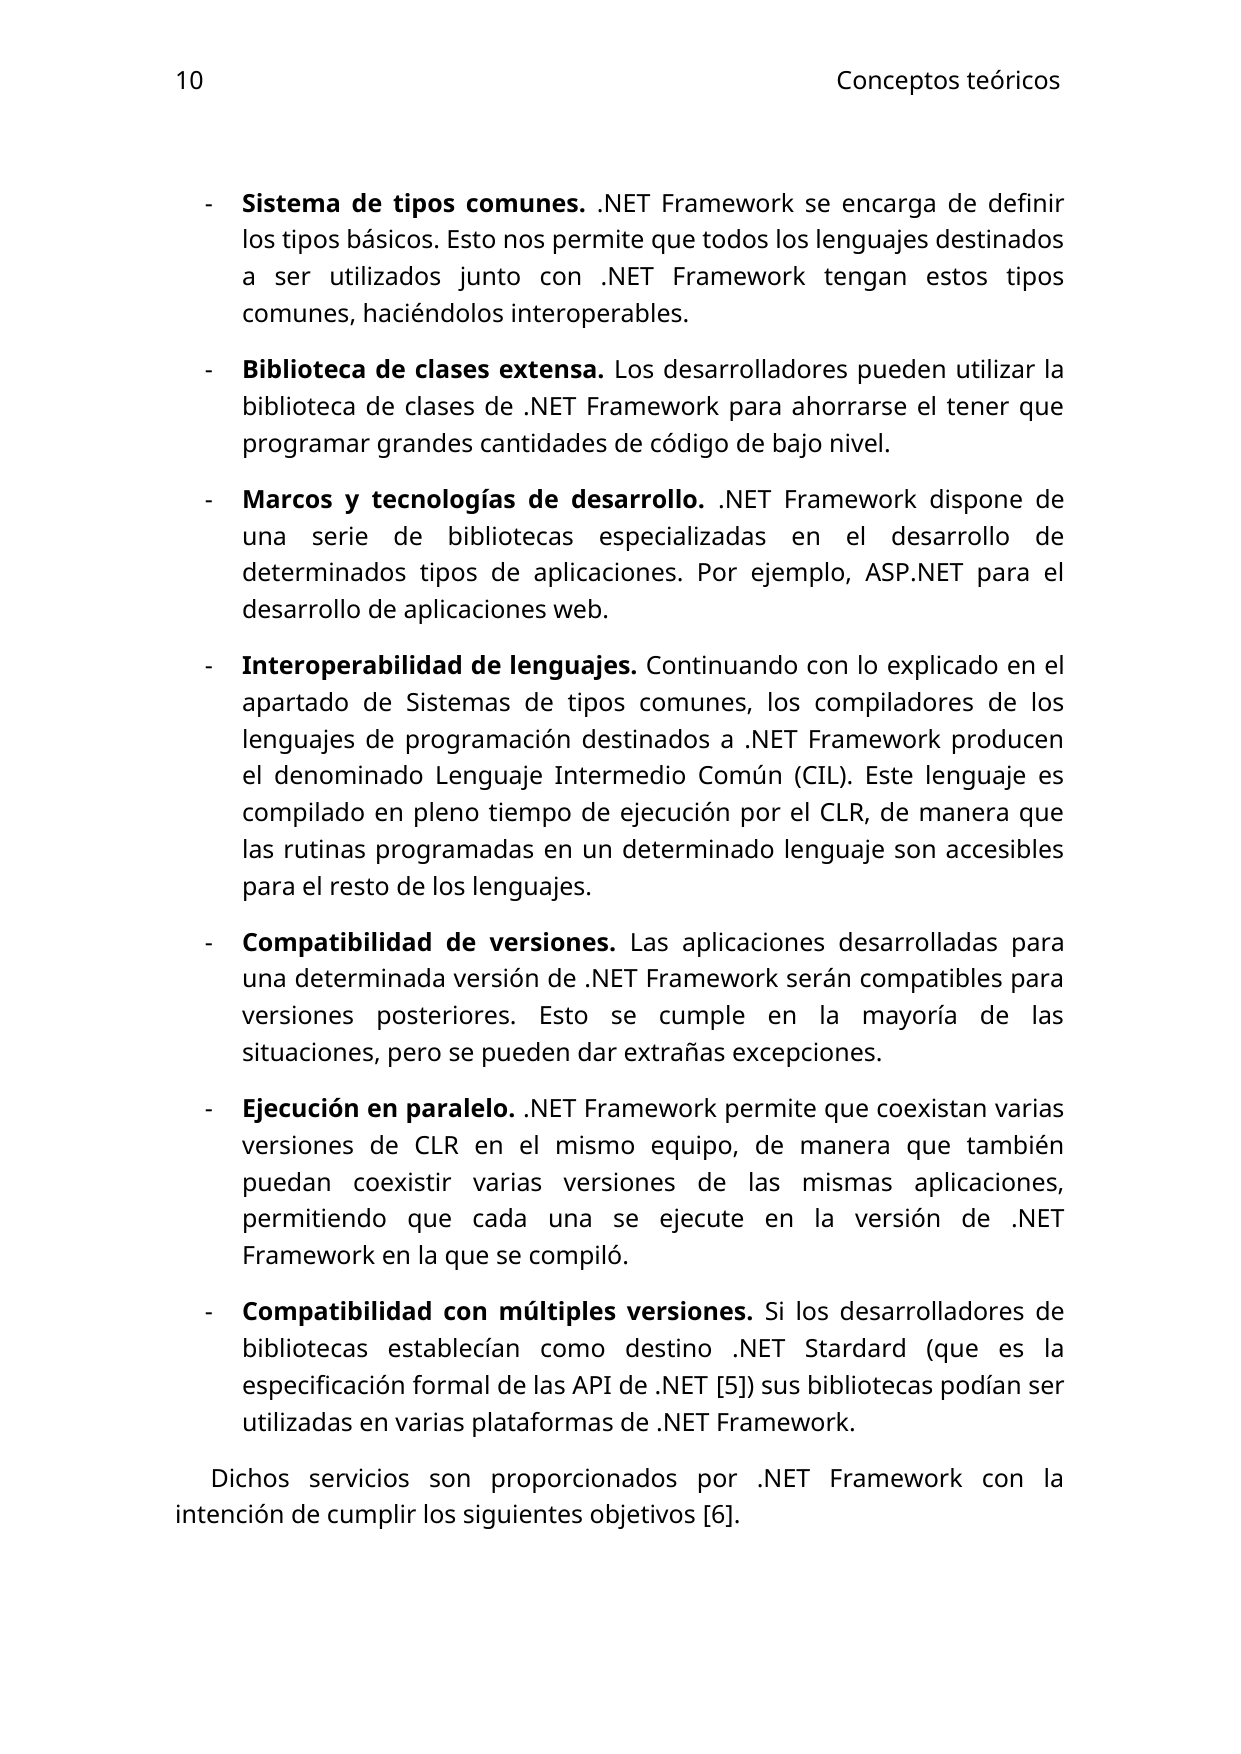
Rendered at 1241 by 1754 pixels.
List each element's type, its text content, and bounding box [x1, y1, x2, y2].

list Interoperabilidad de lenguajes. Continuando con lo explicado en el apartado de Sistemas de tipos comunes, los compiladores de los lenguajes de programación destinados a .NET Framework producen el denominado Lenguaje Intermedio Común (CIL). Este lenguaje es compilado en pleno tiempo de ejecución por el CLR, de manera que las rutinas programadas en un determinado lenguaje son accesibles para el resto de los lenguajes. [204, 648, 1065, 902]
text Dichos servicios son proporcionados por .NET Framework con la intención de cumplir los siguientes objetivos [6]. [175, 1460, 1065, 1531]
list Sistema de tipos comunes. .NET Framework se encarga de definir los tipos básicos. Esto nos permite que todos los lenguajes destinados a ser utilizados junto con .NET Framework tengan estos tipos comunes, haciéndolos interoperables. [204, 185, 1065, 330]
list Marcos y tecnologías de desarrollo. .NET Framework dispone de una serie de bibliotecas especializadas en el desarrollo de determinados tipos de aplicaciones. Por ejemplo, ASP.NET para el desarrollo de aplicaciones web. [204, 481, 1065, 626]
list Ejecución en paralelo. .NET Framework permite que coexistan varias versiones de CLR en el mismo equipo, de manera que también puedan coexistir varias versiones de las mismas aplicaciones, permitiendo que cada una se ejecute en la versión de .NET Framework en la que se compiló. [204, 1091, 1065, 1272]
list Compatibilidad con múltiples versiones. Si los desarrolladores de bibliotecas establecían como destino .NET Stardard (que es la especificación formal de las API de .NET [5]) sus bibliotecas podían ser utilizadas en varias plataformas de .NET Framework. [204, 1294, 1065, 1438]
list Biblioteca de clases extensa. Los desarrolladores pueden utilizar la biblioteca de clases de .NET Framework para ahorrarse el tener que programar grandes cantidades de código de bajo nivel. [204, 352, 1065, 459]
list Compatibilidad de versiones. Las aplicaciones desarrolladas para una determinada versión de .NET Framework serán compatibles para versiones posteriores. Esto se cumple en la mayoría de las situaciones, pero se pueden dar extrañas excepciones. [204, 924, 1065, 1069]
